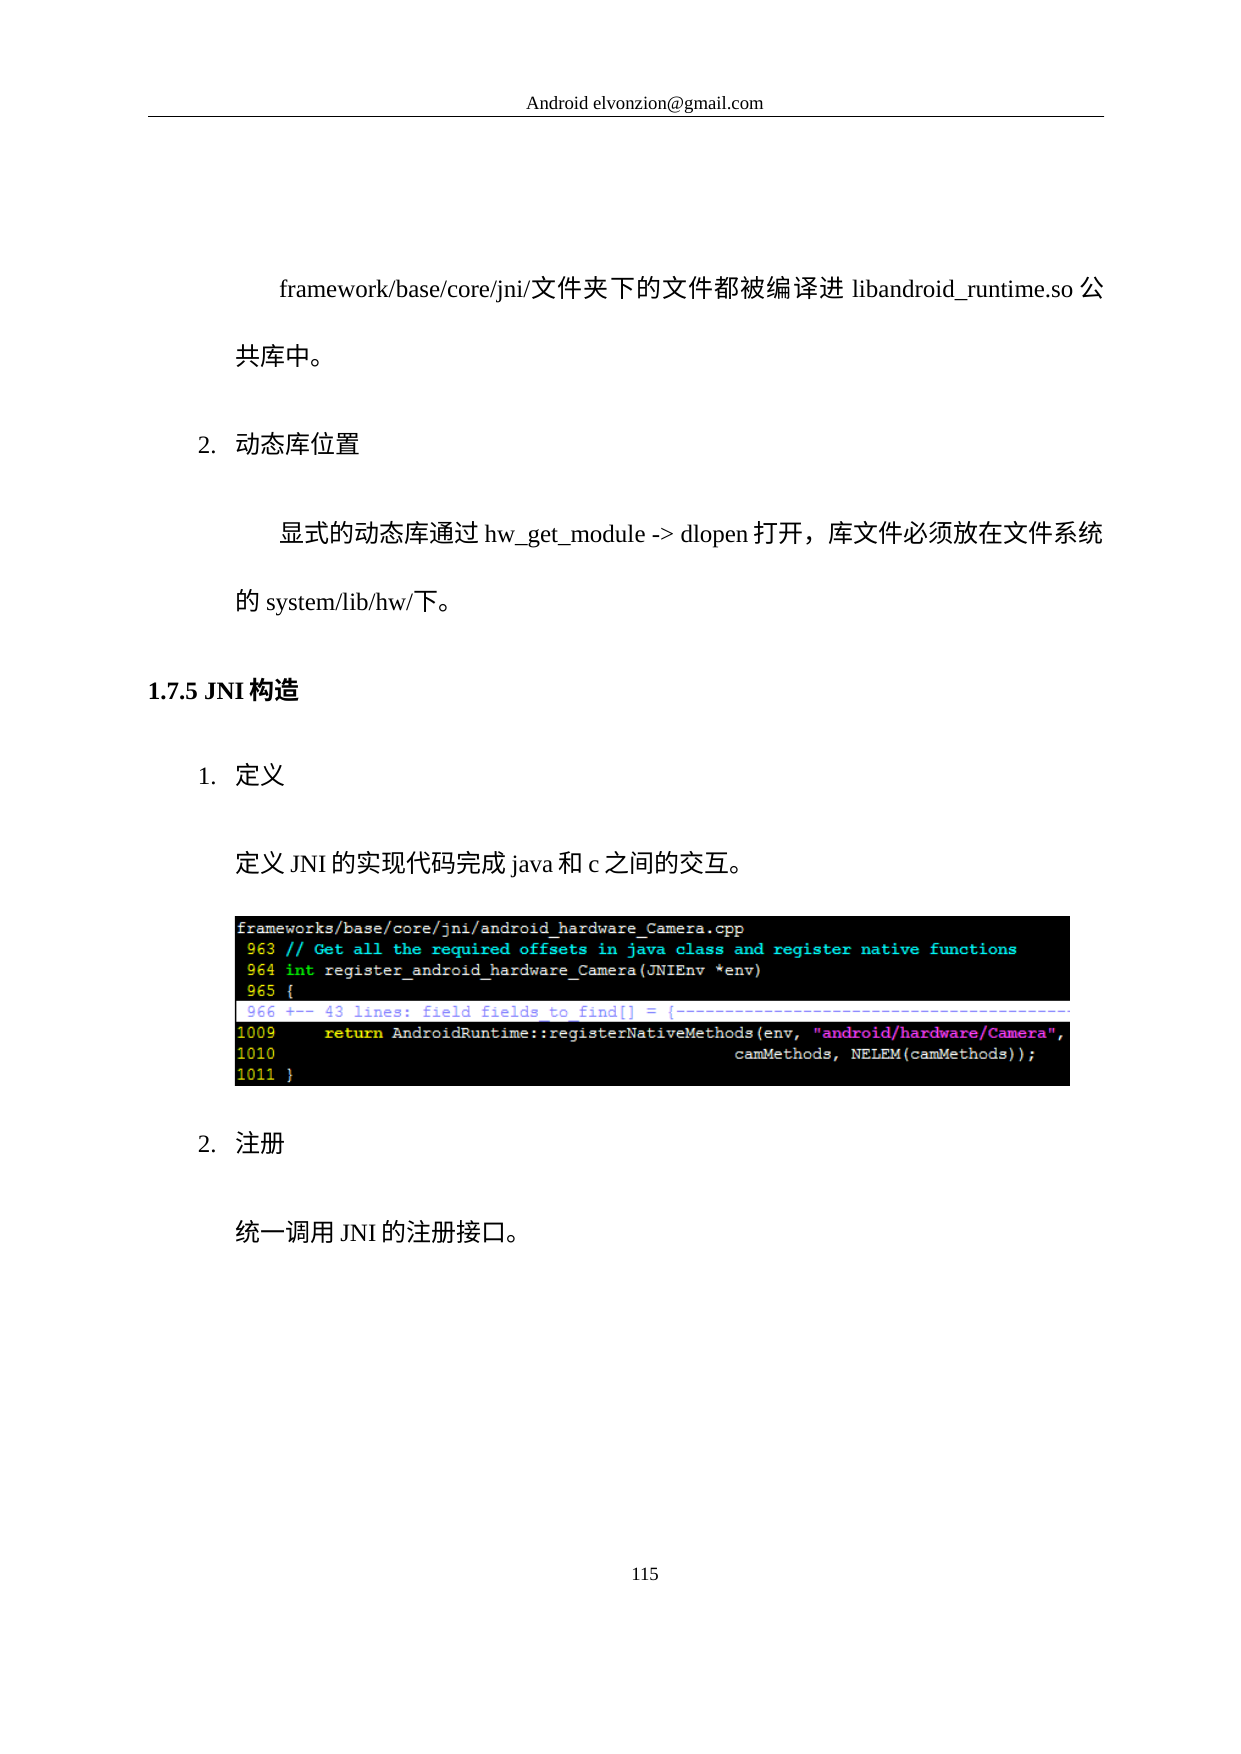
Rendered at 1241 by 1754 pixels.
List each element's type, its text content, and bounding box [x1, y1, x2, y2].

list 定义JNI的实现代码完成java和c之间的交互。 [235, 828, 1104, 896]
list 显式的动态库通过hw_get_module -> dlopen打开，库文件必须放在文件系统的 system/lib/hw/下。 [235, 498, 1104, 634]
list framework/base/core/jni/文件夹下的文件都被编译进 libandroid_runtime.so公共库中。 [235, 252, 1104, 388]
subtitle JNI构造 [148, 654, 1104, 722]
list 定义 [198, 739, 1104, 807]
list 统一调用JNI的注册接口。 [235, 1196, 1104, 1264]
list 动态库位置 [198, 409, 1104, 477]
list 注册 [198, 1107, 1104, 1175]
